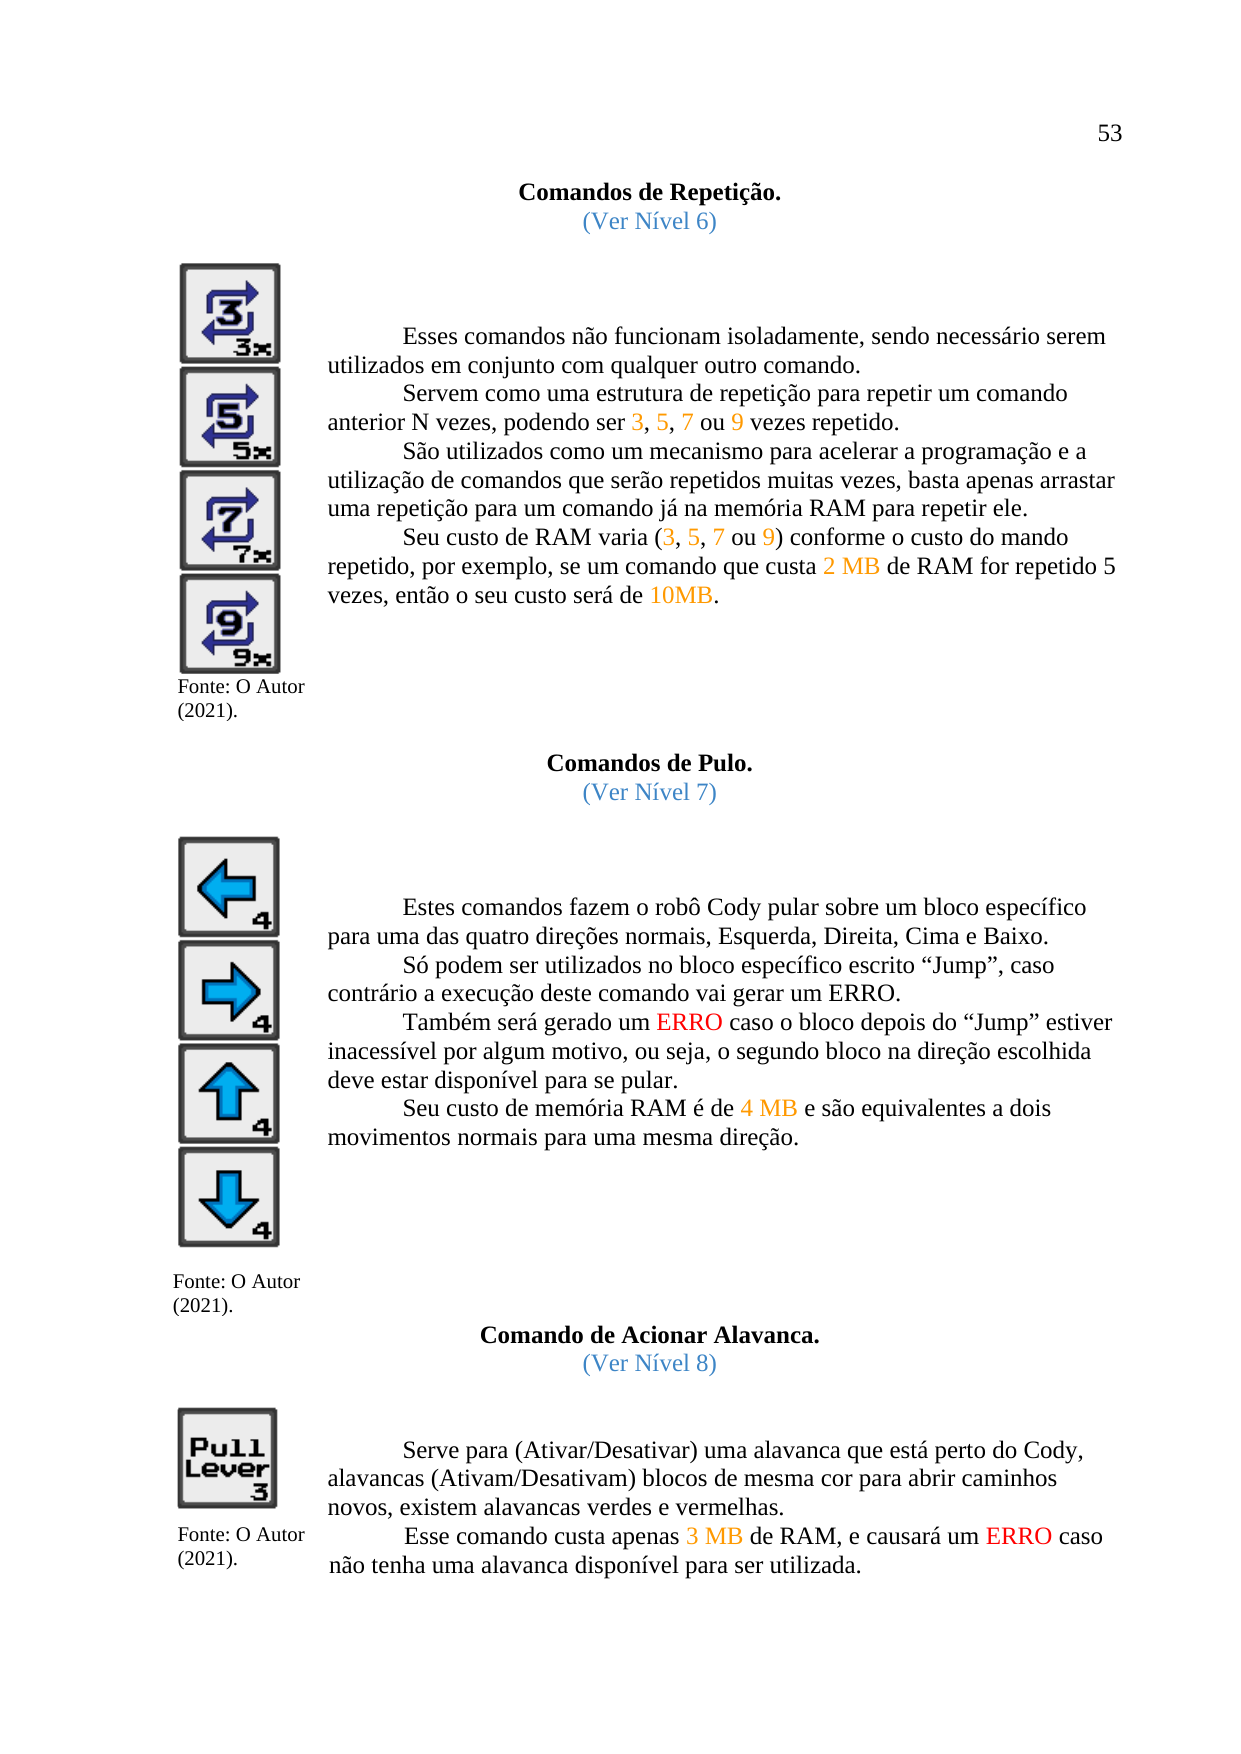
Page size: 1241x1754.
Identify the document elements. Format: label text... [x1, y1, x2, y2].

text Esses comandos não funcionam isoladamente, sendo necessário serem utilizados em conjunto com qualquer outro comando. [327, 321, 1122, 378]
picture [177, 834, 283, 1252]
text Seu custo de memória RAM é de 4 MB e são equivalentes a dois movimentos normais para uma mesma direção. [327, 1093, 1122, 1151]
text (Ver Nível 8) [177, 1348, 1122, 1377]
text Servem como uma estrutura de repetição para repetir um comando anterior N vezes, podendo ser 3, 5, 7 ou 9 vezes repetido. [327, 378, 1122, 436]
text Esse comando custa apenas 3 MB de RAM, e causará um ERRO caso não tenha uma alavanca disponível para ser utilizada. [177, 1521, 1122, 1578]
text Seu custo de RAM varia (3, 5, 7 ou 9) conforme o custo do mando repetido, por exemplo, se um comando que custa 2 MB de RAM for repetido 5 vezes, então o seu custo será de 10MB. [327, 522, 1122, 608]
text (Ver Nível 6) [177, 206, 1122, 235]
text Estes comandos fazem o robô Cody pular sobre um bloco específico para uma das quatro direções normais, Esquerda, Direita, Cima e Baixo. [327, 892, 1122, 950]
text (Ver Nível 7) [177, 777, 1122, 806]
text Também será gerado um ERRO caso o bloco depois do “Jump” estiver inacessível por algum motivo, ou seja, o segundo bloco na direção escolhida deve estar disponível para se pular. [327, 1007, 1122, 1093]
text Serve para (Ativar/Desativar) uma alavanca que está perto do Cody, alavancas (Ativam/Desativam) blocos de mesma cor para abrir caminhos novos, existem alavancas verdes e vermelhas. [327, 1435, 1122, 1521]
text Comandos de Pulo. [177, 748, 1122, 777]
text Só podem ser utilizados no bloco específico escrito “Jump”, caso contrário a execução deste comando vai gerar um ERRO. [327, 950, 1122, 1007]
picture [177, 1406, 279, 1515]
text São utilizados como um mecanismo para acelerar a programação e a utilização de comandos que serão repetidos muitas vezes, basta apenas arrastar uma repetição para um comando já na memória RAM para repetir ele. [327, 436, 1122, 522]
text Comando de Acionar Alavanca. [177, 1320, 1122, 1348]
text Comandos de Repetição. [177, 177, 1122, 206]
picture [177, 262, 287, 673]
